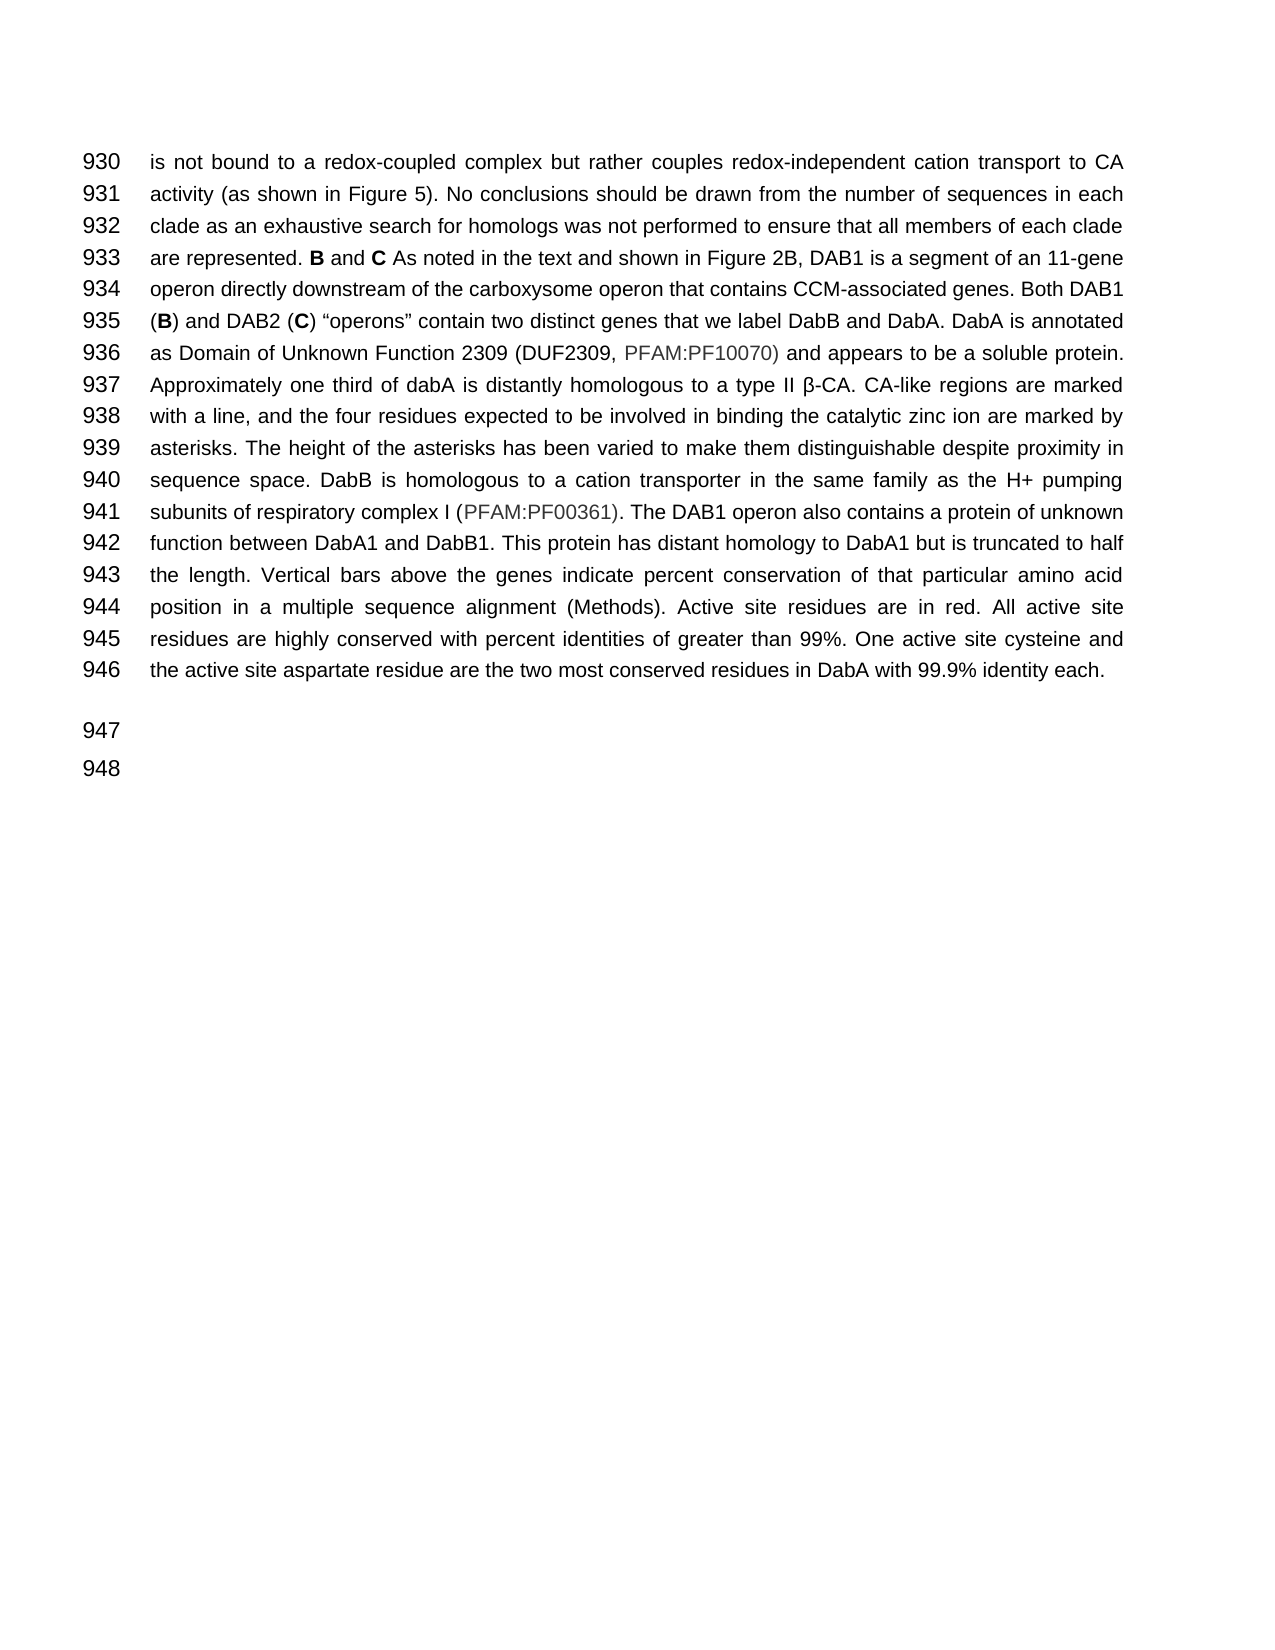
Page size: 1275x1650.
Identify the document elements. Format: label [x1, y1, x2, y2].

text [150, 150, 1125, 682]
